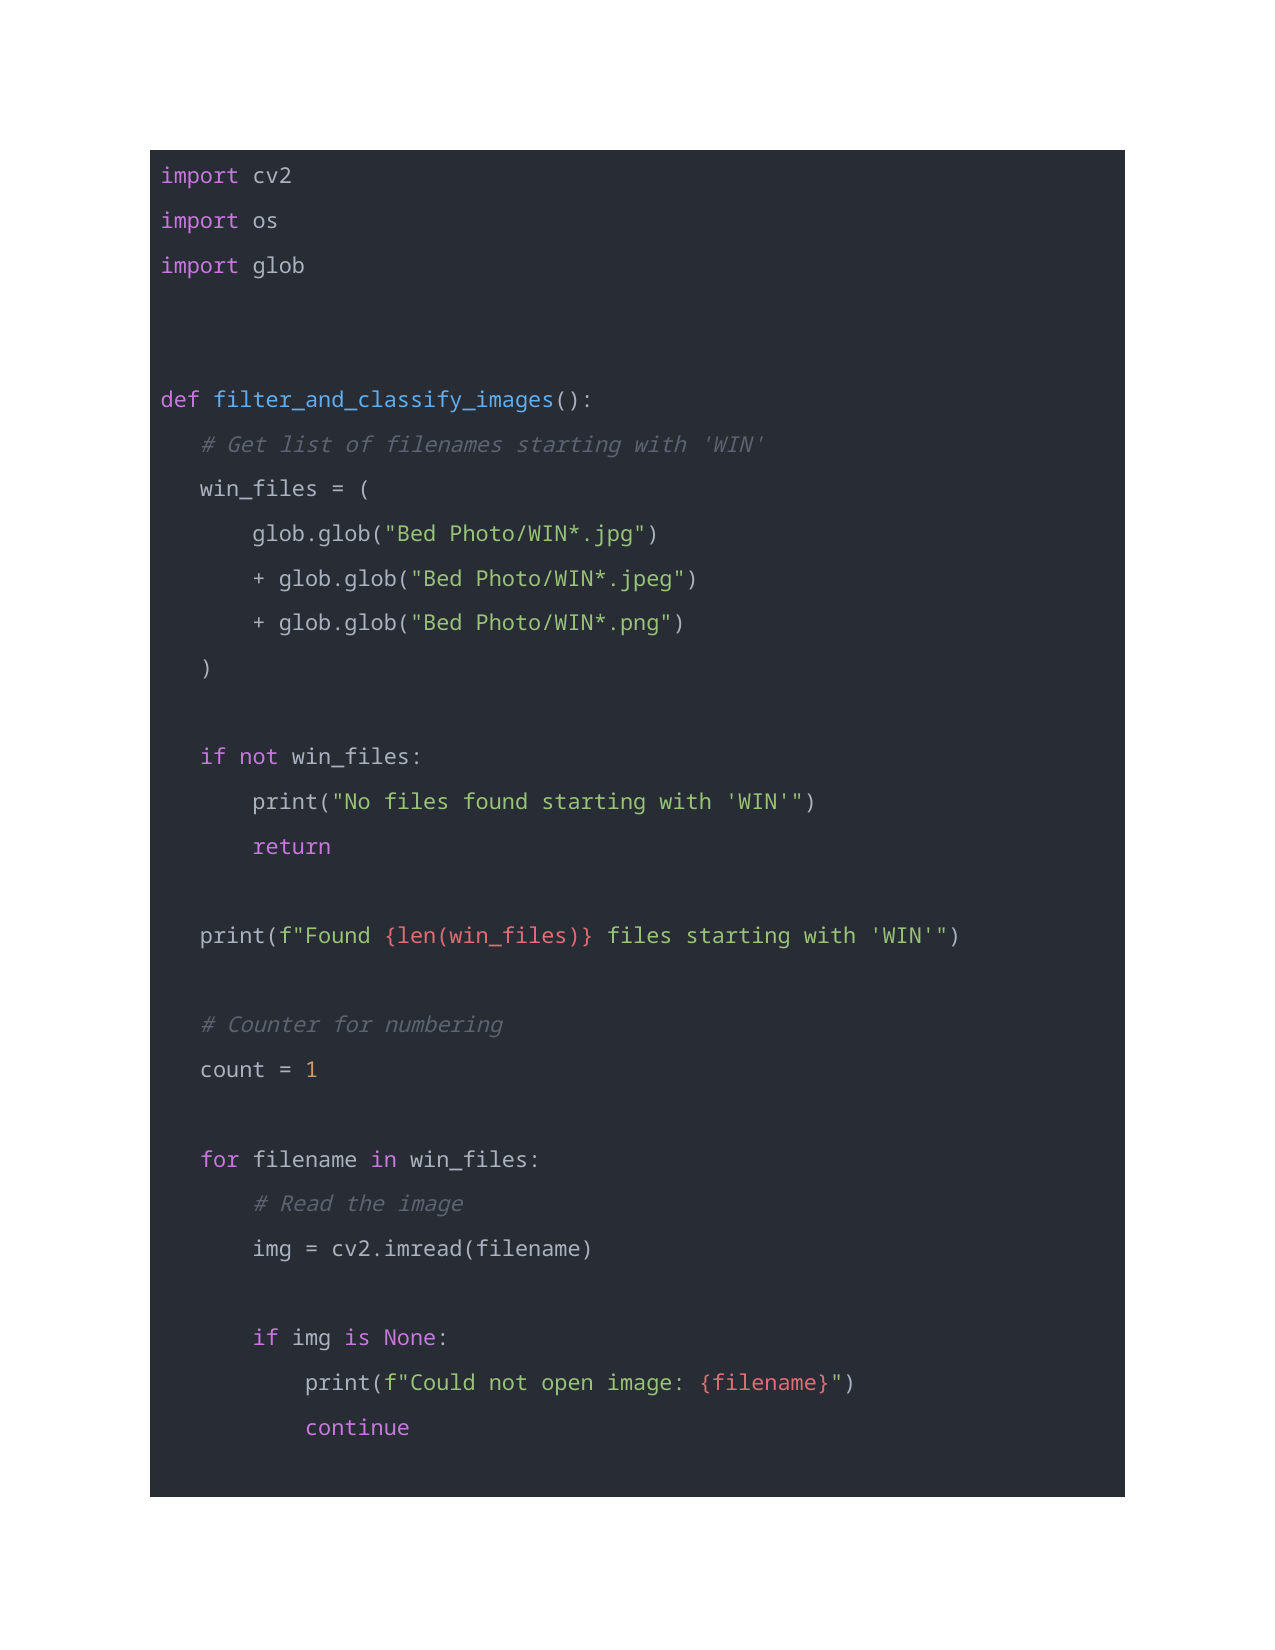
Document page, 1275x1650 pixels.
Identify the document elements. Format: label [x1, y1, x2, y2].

table_header [150, 150, 1125, 1497]
